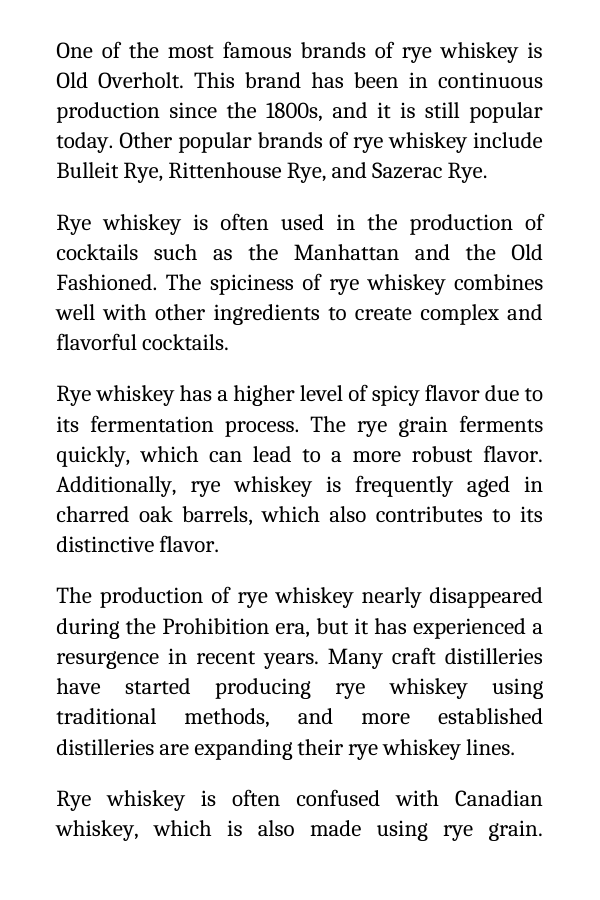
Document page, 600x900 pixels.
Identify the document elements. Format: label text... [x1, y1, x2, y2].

text Rye whiskey is often used in the production of cocktails such as the Manhattan and the Old Fashioned. The spiciness of rye whiskey combines well with other ingredients to create complex and flavorful cocktails. [56, 209, 544, 357]
text Rye whiskey has a higher level of spicy flavor due to its fermentation process. The rye grain ferments quickly, which can lead to a more robust flavor. Additionally, rye whiskey is frequently aged in charred oak barrels, which also contributes to its distinctive flavor. [56, 381, 544, 559]
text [56, 785, 544, 842]
text The production of rye whiskey nearly disappeared during the Prohibition era, but it has experienced a resurgence in recent years. Many craft distilleries have started producing rye whiskey using traditional methods, and more established distilleries are expanding their rye whiskey lines. [56, 583, 544, 761]
text One of the most famous brands of rye whiskey is Old Overholt. This brand has been in continuous production since the 1800s, and it is still popular today. Other popular brands of rye whiskey include Bulleit Rye, Rittenhouse Rye, and Sazerac Rye. [56, 37, 544, 185]
